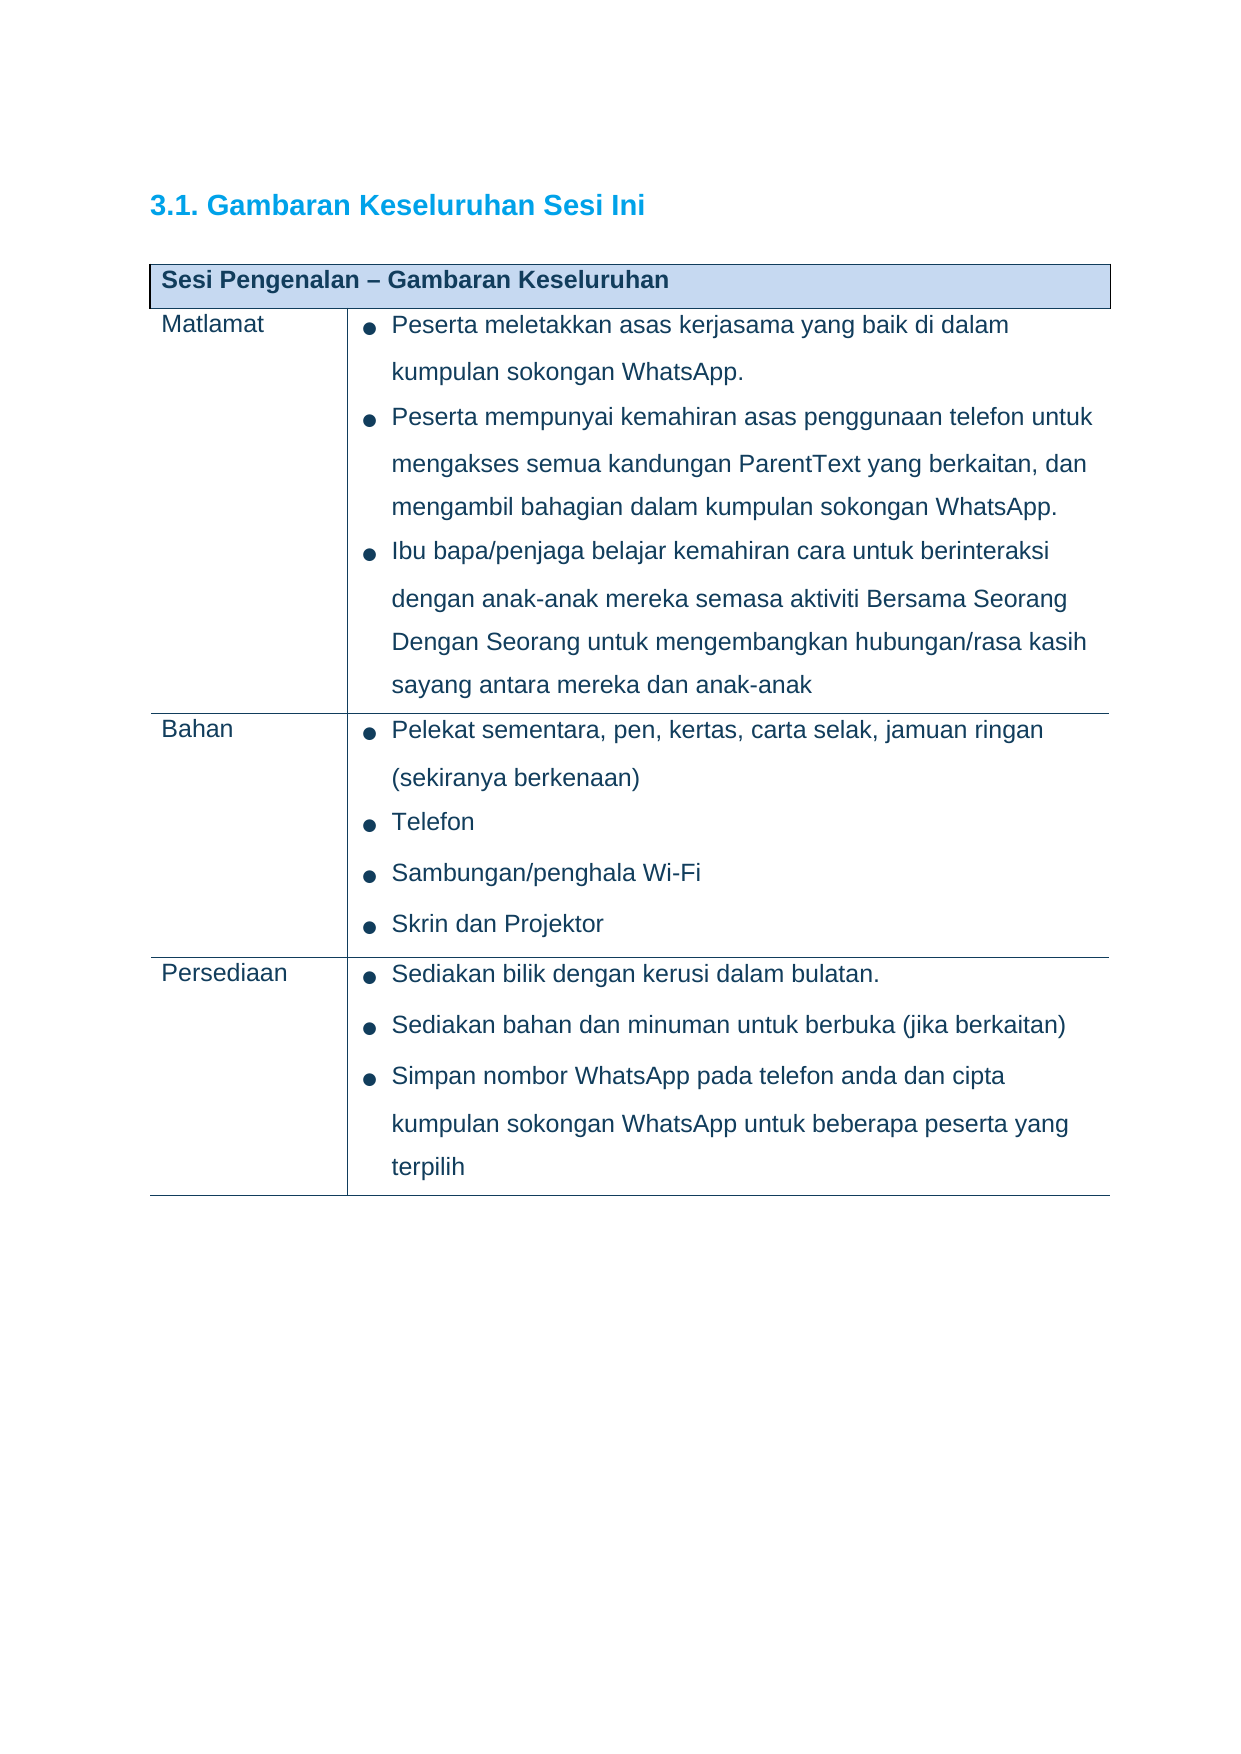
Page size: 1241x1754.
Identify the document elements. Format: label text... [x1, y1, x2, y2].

table_cell Matlamat [150, 309, 347, 713]
table_cell Peserta meletakkan asas kerjasama yang baik di dalam kumpulan sokongan WhatsApp. Peserta mempunyai kemahiran asas penggunaan telefon untuk mengakses semua kandungan ParentText yang berkaitan, dan mengambil bahagian dalam kumpulan sokongan WhatsApp. Ibu bapa/penjaga belajar kemahiran cara untuk berinteraksi dengan anak-anak mereka semasa aktiviti Bersama Seorang Dengan Seorang untuk mengembangkan hubungan/rasa kasih sayang antara mereka dan anak-anak [348, 309, 1110, 713]
subtitle 3.1. Gambaran Keseluruhan Sesi Ini [150, 187, 1090, 221]
table_cell Bahan [150, 713, 347, 957]
table_cell Persediaan [150, 957, 347, 1195]
table_cell Sediakan bilik dengan kerusi dalam bulatan. Sediakan bahan dan minuman untuk berbuka (jika berkaitan) Simpan nombor WhatsApp pada telefon anda dan cipta kumpulan sokongan WhatsApp untuk beberapa peserta yang terpilih [348, 957, 1110, 1195]
table_header Sesi Pengenalan – Gambaran Keseluruhan [151, 265, 1110, 308]
table_cell Pelekat sementara, pen, kertas, carta selak, jamuan ringan (sekiranya berkenaan) Telefon Sambungan/penghala Wi-Fi Skrin dan Projektor [348, 713, 1110, 957]
